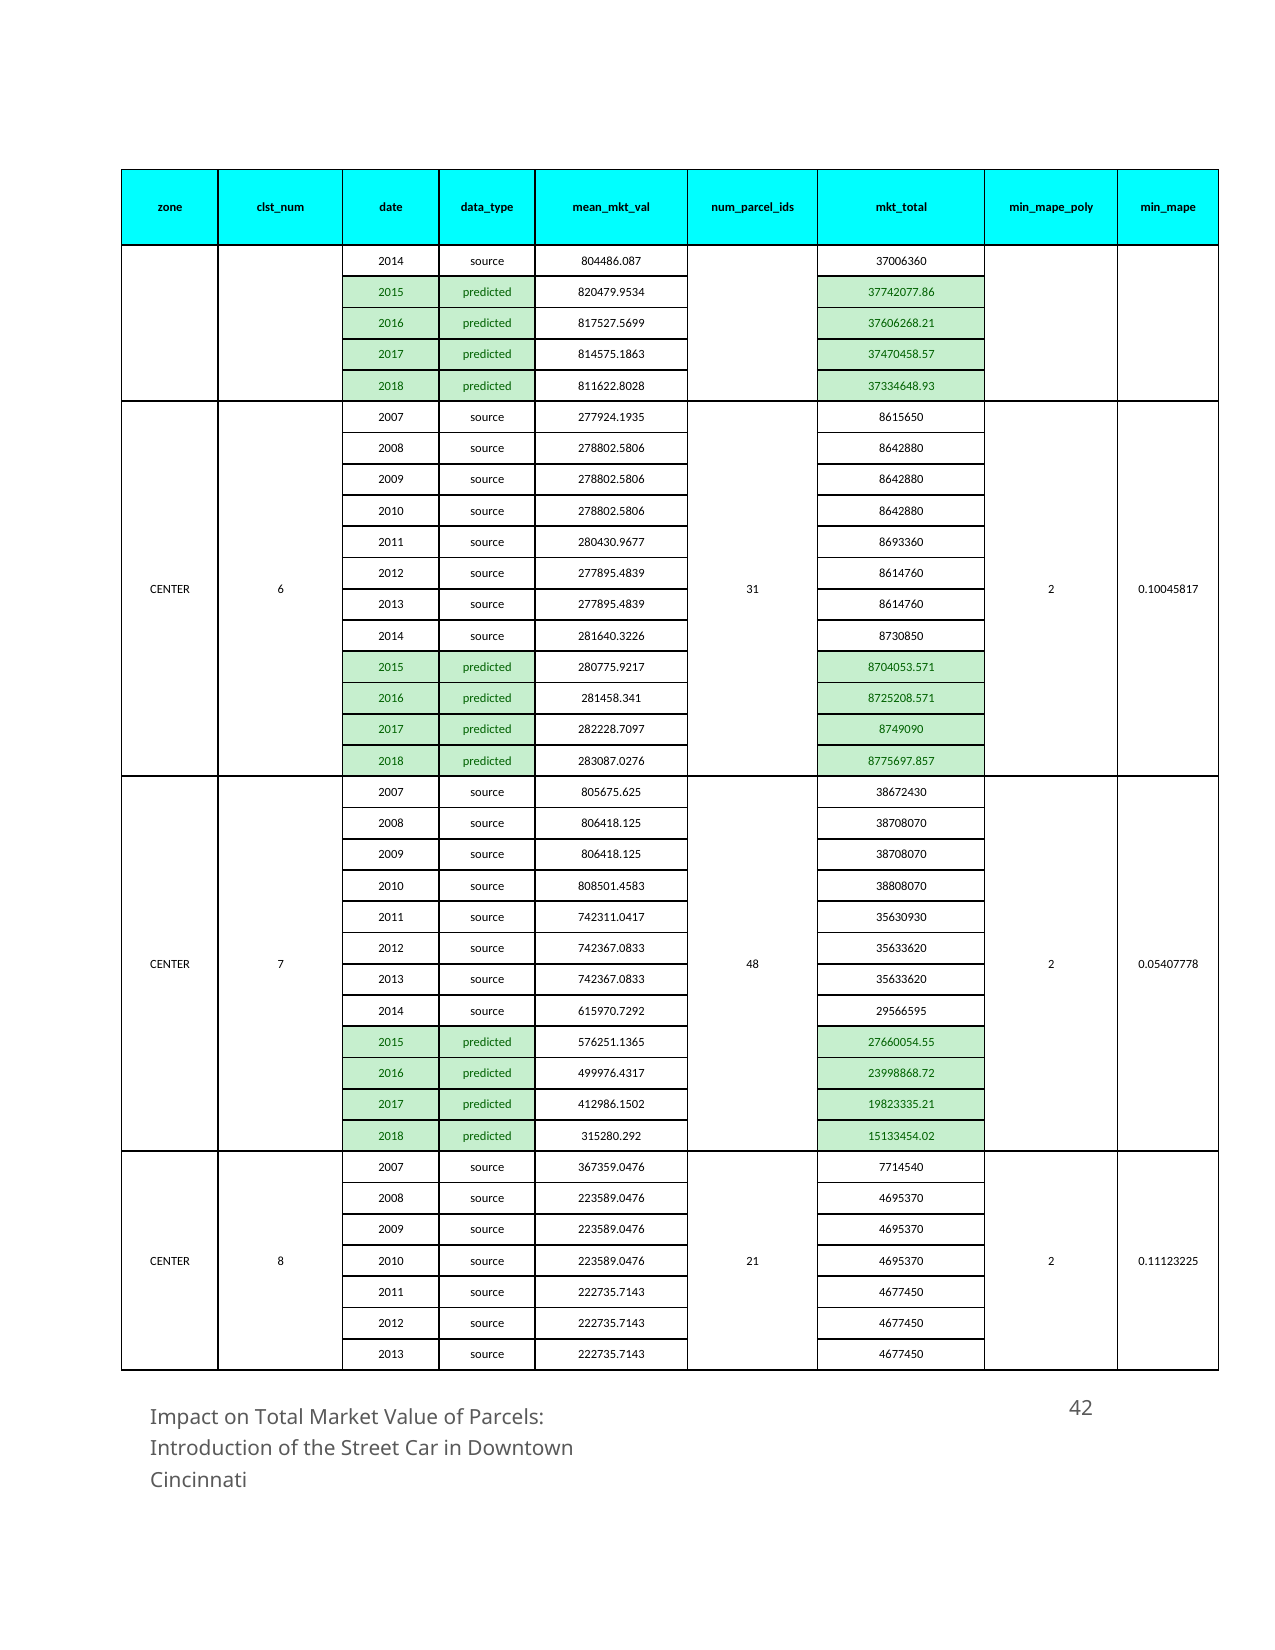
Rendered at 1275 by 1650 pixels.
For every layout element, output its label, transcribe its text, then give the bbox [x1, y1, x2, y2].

table_cell 278802.5806 [536, 496, 687, 525]
table_cell 277895.4839 [536, 558, 687, 588]
table_cell 2009 [343, 1215, 438, 1244]
table_cell source [440, 1246, 534, 1275]
table_cell 29566595 [818, 996, 984, 1025]
table_cell 8725208.571 [818, 683, 984, 713]
table_cell source [440, 246, 534, 275]
table_cell 4677450 [818, 1308, 984, 1338]
table_cell 2011 [343, 1277, 438, 1307]
table_cell 817527.5699 [536, 308, 687, 338]
table_cell 2018 [343, 371, 438, 400]
table_cell 223589.0476 [536, 1215, 687, 1244]
table_cell 31 [688, 402, 817, 775]
table_cell 2010 [343, 871, 438, 900]
table_cell 38672430 [818, 777, 984, 807]
table_cell 23998868.72 [818, 1058, 984, 1088]
table_cell 806418.125 [536, 808, 687, 838]
table_cell 4695370 [818, 1246, 984, 1275]
table_header data_type [440, 170, 534, 244]
table_cell 8693360 [818, 527, 984, 557]
table_cell predicted [440, 277, 534, 307]
table_cell 2015 [343, 277, 438, 307]
table_cell 742311.0417 [536, 902, 687, 932]
table_cell 6 [219, 402, 342, 775]
table_cell source [440, 1308, 534, 1338]
table_cell predicted [440, 1121, 534, 1150]
table_cell 8614760 [818, 558, 984, 588]
table_cell 8730850 [818, 621, 984, 650]
table_cell predicted [440, 1027, 534, 1057]
table_cell 277924.1935 [536, 402, 687, 432]
table_cell 804486.087 [536, 246, 687, 275]
table_cell source [440, 1183, 534, 1213]
table_cell source [440, 433, 534, 463]
table_cell 2010 [343, 1246, 438, 1275]
table_cell source [440, 465, 534, 494]
table_cell 38708070 [818, 840, 984, 869]
table_cell CENTER [122, 777, 217, 1150]
table_cell 811622.8028 [536, 371, 687, 400]
table_cell source [440, 996, 534, 1025]
table_cell 222735.7143 [536, 1340, 687, 1369]
table_cell 2014 [343, 621, 438, 650]
table_header mean_mkt_val [536, 170, 687, 244]
table_cell 8 [219, 1152, 342, 1369]
table_cell 576251.1365 [536, 1027, 687, 1057]
table_header date [343, 170, 438, 244]
table_cell 37742077.86 [818, 277, 984, 307]
table_cell predicted [440, 683, 534, 713]
table_cell source [440, 402, 534, 432]
table_cell 280430.9677 [536, 527, 687, 557]
table_cell 2 [985, 1152, 1117, 1369]
table_cell 2018 [343, 746, 438, 775]
table_cell 615970.7292 [536, 996, 687, 1025]
table_cell 2011 [343, 527, 438, 557]
table_cell predicted [440, 1058, 534, 1088]
table_cell 283087.0276 [536, 746, 687, 775]
table_cell source [440, 1215, 534, 1244]
table_cell 2 [985, 402, 1117, 775]
table_cell 278802.5806 [536, 465, 687, 494]
table_cell 8749090 [818, 715, 984, 744]
table_header mkt_total [818, 170, 984, 244]
table_cell source [440, 1152, 534, 1182]
table_cell 8615650 [818, 402, 984, 432]
table_cell CENTER [122, 1152, 217, 1369]
table_cell 277895.4839 [536, 590, 687, 619]
table_cell 21 [688, 1152, 817, 1369]
table_cell 48 [688, 777, 817, 1150]
table_cell 315280.292 [536, 1121, 687, 1150]
table_cell 7714540 [818, 1152, 984, 1182]
table_cell 806418.125 [536, 840, 687, 869]
table_cell 35633620 [818, 933, 984, 963]
table_cell 281458.341 [536, 683, 687, 713]
table_cell source [440, 527, 534, 557]
table_cell 2013 [343, 590, 438, 619]
table_cell 7 [219, 777, 342, 1150]
table_cell 37334648.93 [818, 371, 984, 400]
table_cell 278802.5806 [536, 433, 687, 463]
table_cell 281640.3226 [536, 621, 687, 650]
table_cell predicted [440, 652, 534, 682]
table_cell 37606268.21 [818, 308, 984, 338]
table_cell 2018 [343, 1121, 438, 1150]
table_cell 2012 [343, 558, 438, 588]
table_cell 2008 [343, 1183, 438, 1213]
table_cell 2015 [343, 652, 438, 682]
table_cell 814575.1863 [536, 340, 687, 369]
table_cell 4677450 [818, 1340, 984, 1369]
table_cell 0.11123225 [1118, 1152, 1218, 1369]
table_cell 2017 [343, 715, 438, 744]
table_header clst_num [219, 170, 342, 244]
table_cell 367359.0476 [536, 1152, 687, 1182]
table_cell predicted [440, 308, 534, 338]
table_cell 37006360 [818, 246, 984, 275]
table_cell 742367.0833 [536, 965, 687, 994]
table_cell 2007 [343, 402, 438, 432]
table_cell 820479.9534 [536, 277, 687, 307]
table_cell 8642880 [818, 496, 984, 525]
table_cell 2015 [343, 1027, 438, 1057]
table_header zone [122, 170, 217, 244]
table_cell 2012 [343, 1308, 438, 1338]
table_cell 4695370 [818, 1215, 984, 1244]
table_cell source [440, 1340, 534, 1369]
table_cell CENTER [122, 402, 217, 775]
table_cell 2009 [343, 465, 438, 494]
table_cell 222735.7143 [536, 1308, 687, 1338]
table_cell 222735.7143 [536, 1277, 687, 1307]
table_cell 0.05407778 [1118, 777, 1218, 1150]
table_cell 742367.0833 [536, 933, 687, 963]
table_cell 8614760 [818, 590, 984, 619]
table_cell 38708070 [818, 808, 984, 838]
table_cell source [440, 777, 534, 807]
table_cell predicted [440, 715, 534, 744]
table_cell source [440, 840, 534, 869]
table_header min_mape_poly [985, 170, 1117, 244]
table_cell predicted [440, 1090, 534, 1119]
table_cell 0.10045817 [1118, 402, 1218, 775]
table_cell 280775.9217 [536, 652, 687, 682]
table_cell source [440, 1277, 534, 1307]
table_cell 2017 [343, 1090, 438, 1119]
table_cell 2009 [343, 840, 438, 869]
table_cell source [440, 558, 534, 588]
table_cell source [440, 871, 534, 900]
table_cell 2012 [343, 933, 438, 963]
table_cell 2008 [343, 433, 438, 463]
table_cell source [440, 933, 534, 963]
table_cell source [440, 621, 534, 650]
table_header min_mape [1118, 170, 1218, 244]
table_cell 8642880 [818, 433, 984, 463]
table_cell predicted [440, 340, 534, 369]
table_cell 37470458.57 [818, 340, 984, 369]
table_cell predicted [440, 746, 534, 775]
table_cell 2016 [343, 308, 438, 338]
table_cell 223589.0476 [536, 1246, 687, 1275]
table_cell 412986.1502 [536, 1090, 687, 1119]
table_cell 2011 [343, 902, 438, 932]
table_cell 2 [985, 777, 1117, 1150]
table_cell 19823335.21 [818, 1090, 984, 1119]
table_cell source [440, 965, 534, 994]
table_cell source [440, 496, 534, 525]
table_cell 2007 [343, 777, 438, 807]
table_cell 8775697.857 [818, 746, 984, 775]
table_cell 2014 [343, 996, 438, 1025]
table_cell 282228.7097 [536, 715, 687, 744]
table_cell 223589.0476 [536, 1183, 687, 1213]
table_cell 8704053.571 [818, 652, 984, 682]
table_cell 4695370 [818, 1183, 984, 1213]
table_cell 2007 [343, 1152, 438, 1182]
table_cell 2008 [343, 808, 438, 838]
table_cell 8642880 [818, 465, 984, 494]
table_cell 499976.4317 [536, 1058, 687, 1088]
table_cell 27660054.55 [818, 1027, 984, 1057]
table_cell 808501.4583 [536, 871, 687, 900]
table_cell 2010 [343, 496, 438, 525]
table_cell 2016 [343, 1058, 438, 1088]
table_cell 38808070 [818, 871, 984, 900]
table_cell predicted [440, 371, 534, 400]
table_cell source [440, 808, 534, 838]
table_cell 2013 [343, 1340, 438, 1369]
table_cell 2013 [343, 965, 438, 994]
table_cell source [440, 902, 534, 932]
table_cell 805675.625 [536, 777, 687, 807]
table_cell 2017 [343, 340, 438, 369]
table_cell 4677450 [818, 1277, 984, 1307]
table_header num_parcel_ids [688, 170, 817, 244]
table_cell 15133454.02 [818, 1121, 984, 1150]
table_cell 35630930 [818, 902, 984, 932]
table_cell 2014 [343, 246, 438, 275]
table_cell source [440, 590, 534, 619]
table_cell 2016 [343, 683, 438, 713]
table_cell 35633620 [818, 965, 984, 994]
